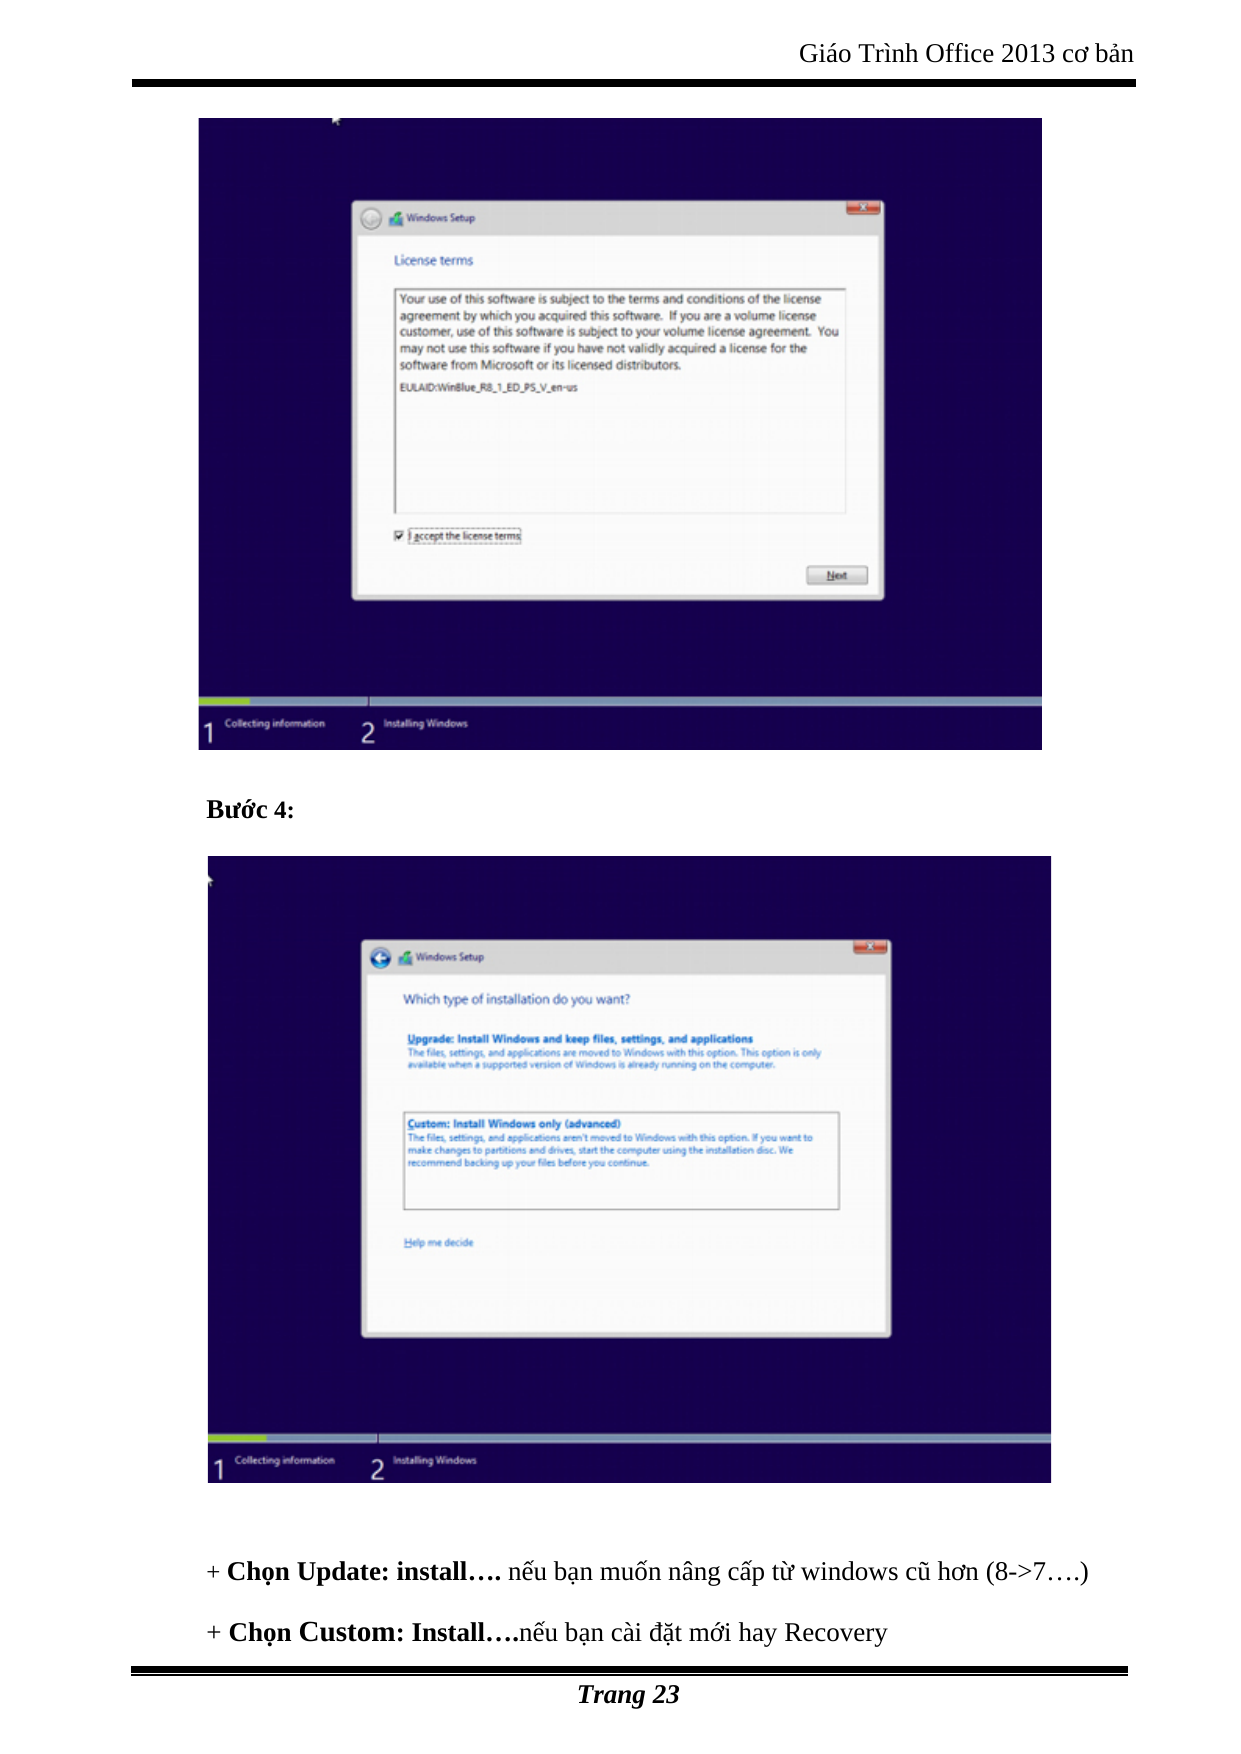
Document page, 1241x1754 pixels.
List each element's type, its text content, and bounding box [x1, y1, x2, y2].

text Bước 4: [131, 793, 1128, 824]
picture [207, 856, 1052, 1483]
picture [198, 118, 1042, 750]
text + Chọn Update: install…. nếu bạn muốn nâng cấp từ windows cũ hơn (8->7….) [131, 1554, 1128, 1586]
text + Chọn Custom: Install….nếu bạn cài đặt mới hay Recovery [131, 1614, 1128, 1647]
